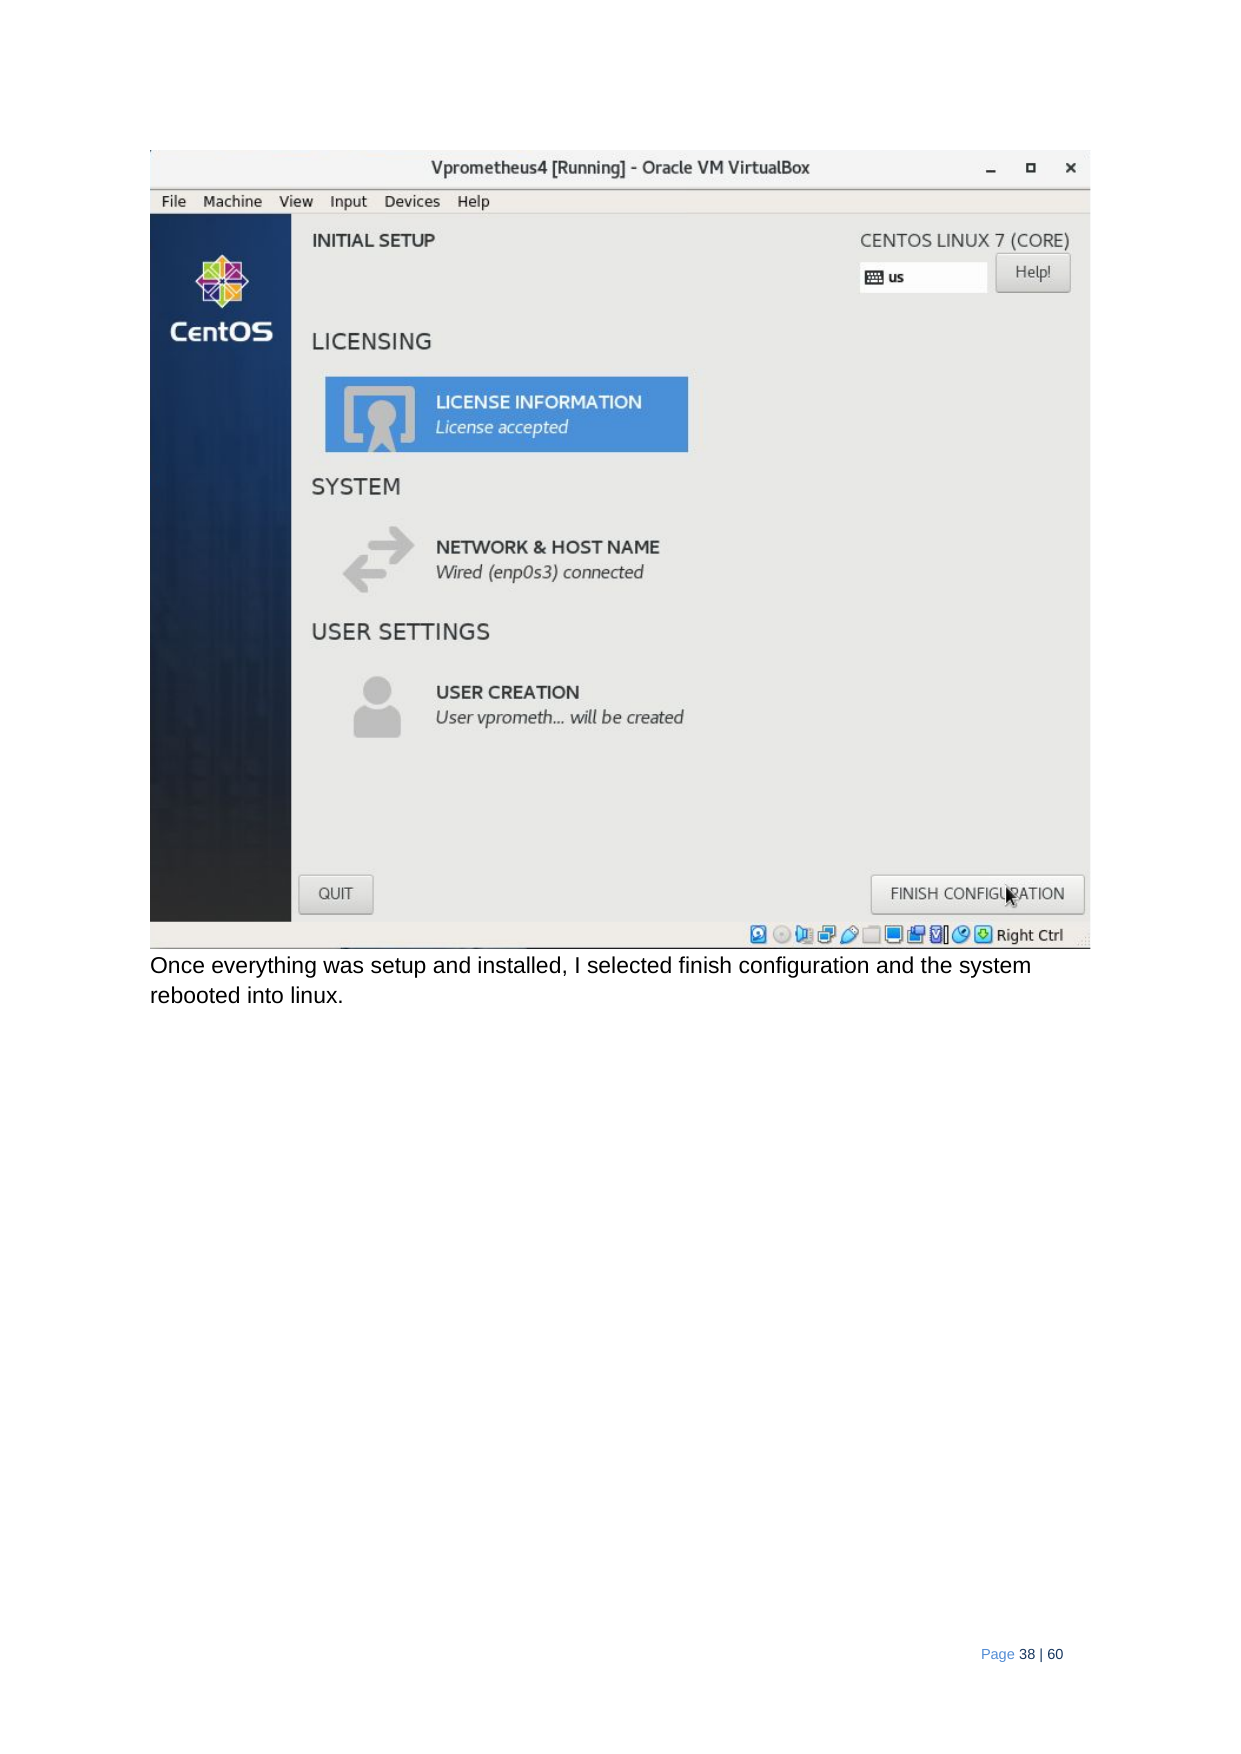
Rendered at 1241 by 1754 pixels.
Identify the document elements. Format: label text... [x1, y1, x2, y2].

text Once everything was setup and installed, I selected finish configuration and the system rebooted into linux. [150, 952, 1090, 1008]
picture [150, 150, 1091, 949]
